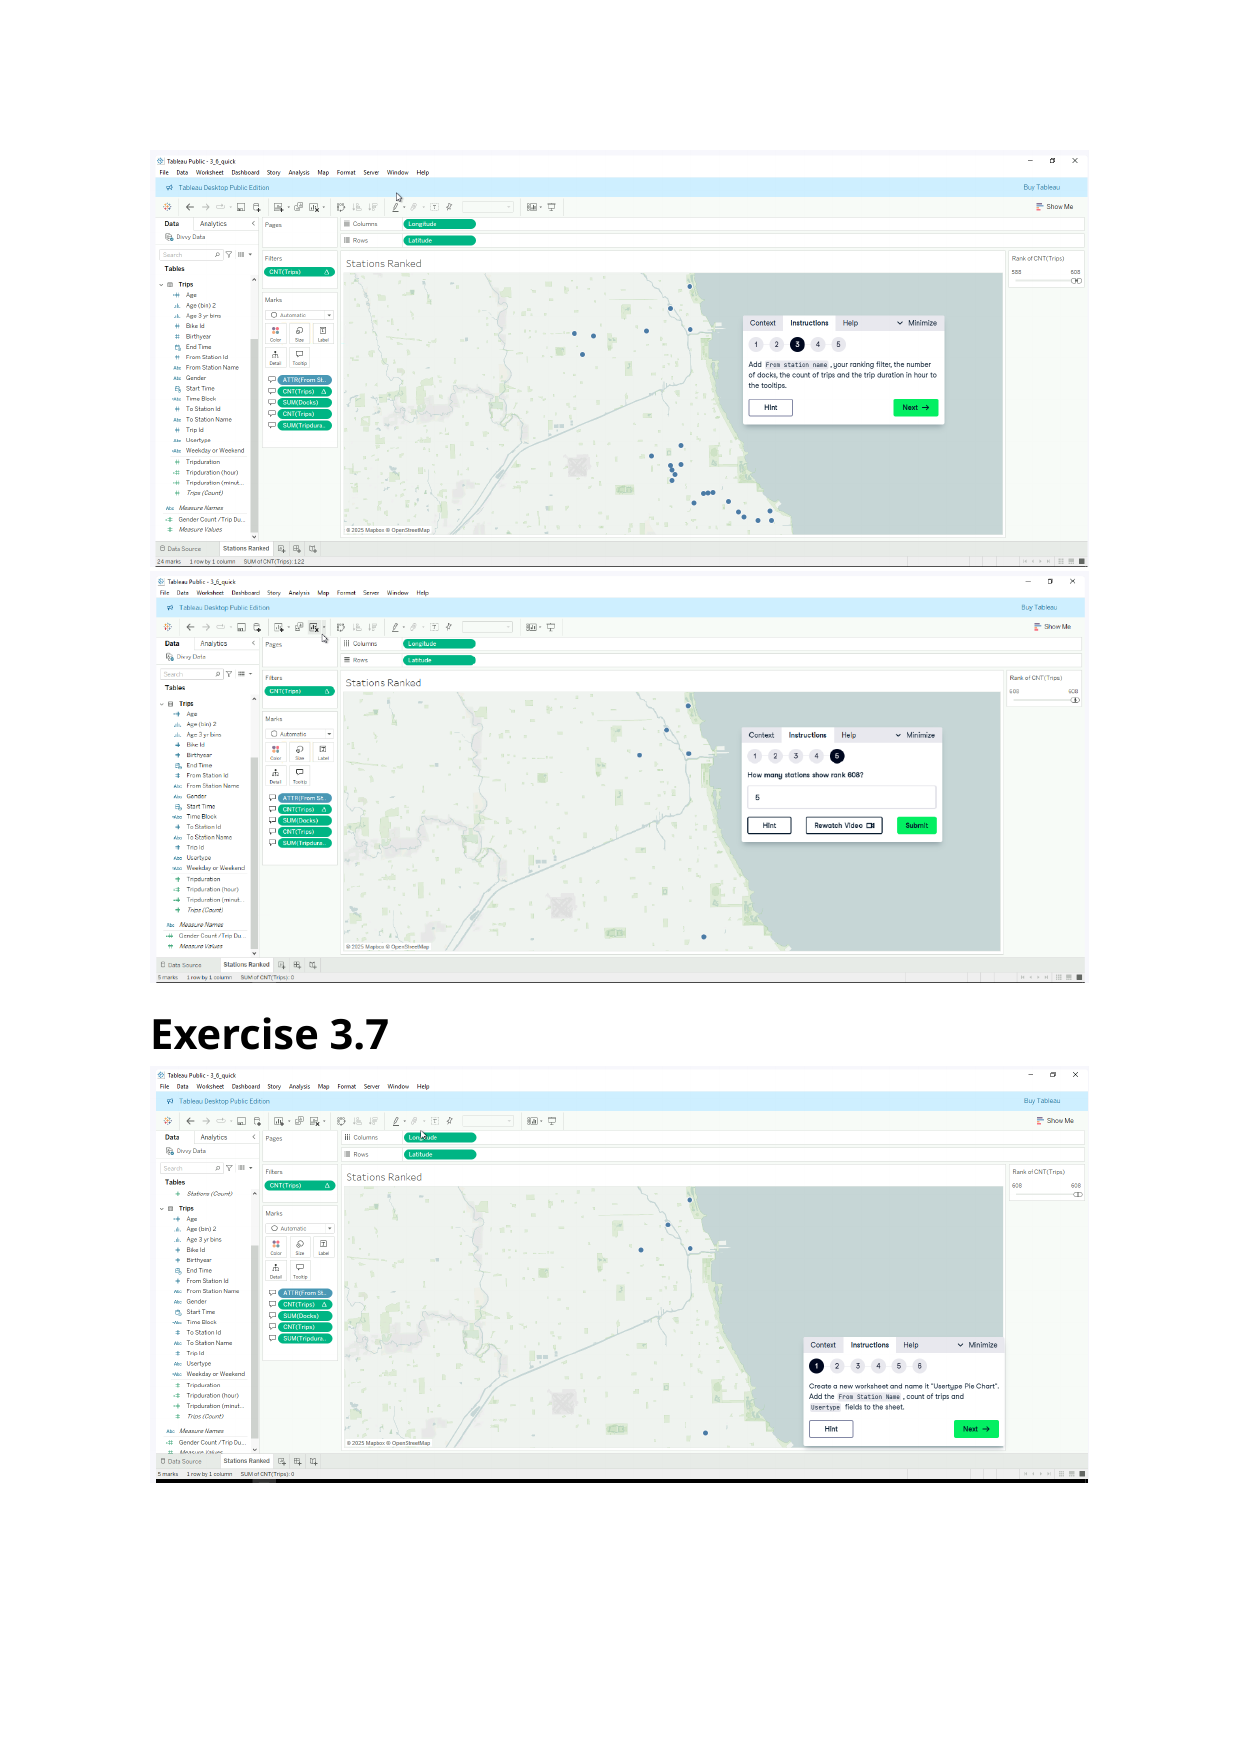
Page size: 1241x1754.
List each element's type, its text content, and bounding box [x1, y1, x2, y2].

picture [150, 571, 1089, 983]
picture [150, 150, 1089, 567]
picture [150, 1066, 1089, 1483]
